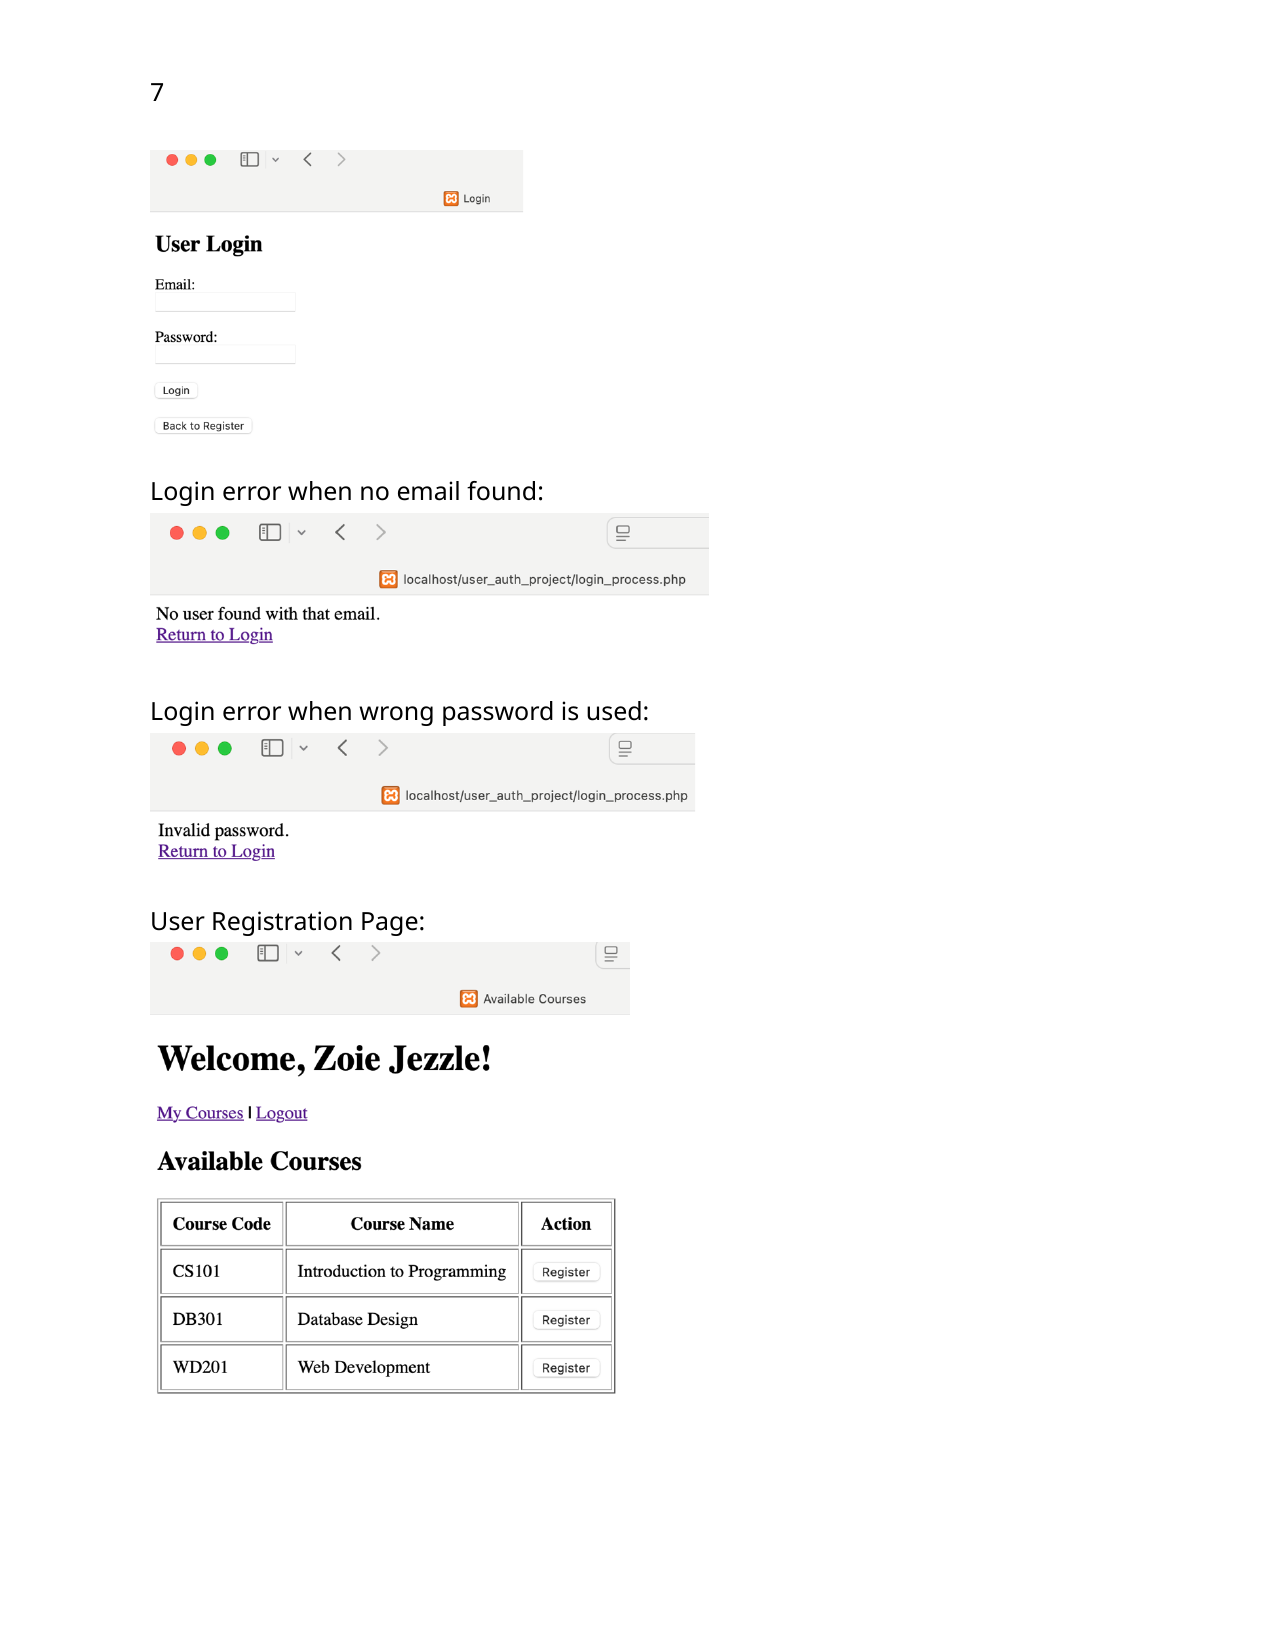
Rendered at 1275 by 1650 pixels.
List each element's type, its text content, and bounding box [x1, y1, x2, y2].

picture [150, 733, 696, 882]
picture [150, 150, 524, 453]
picture [150, 513, 709, 672]
picture [150, 942, 630, 1406]
